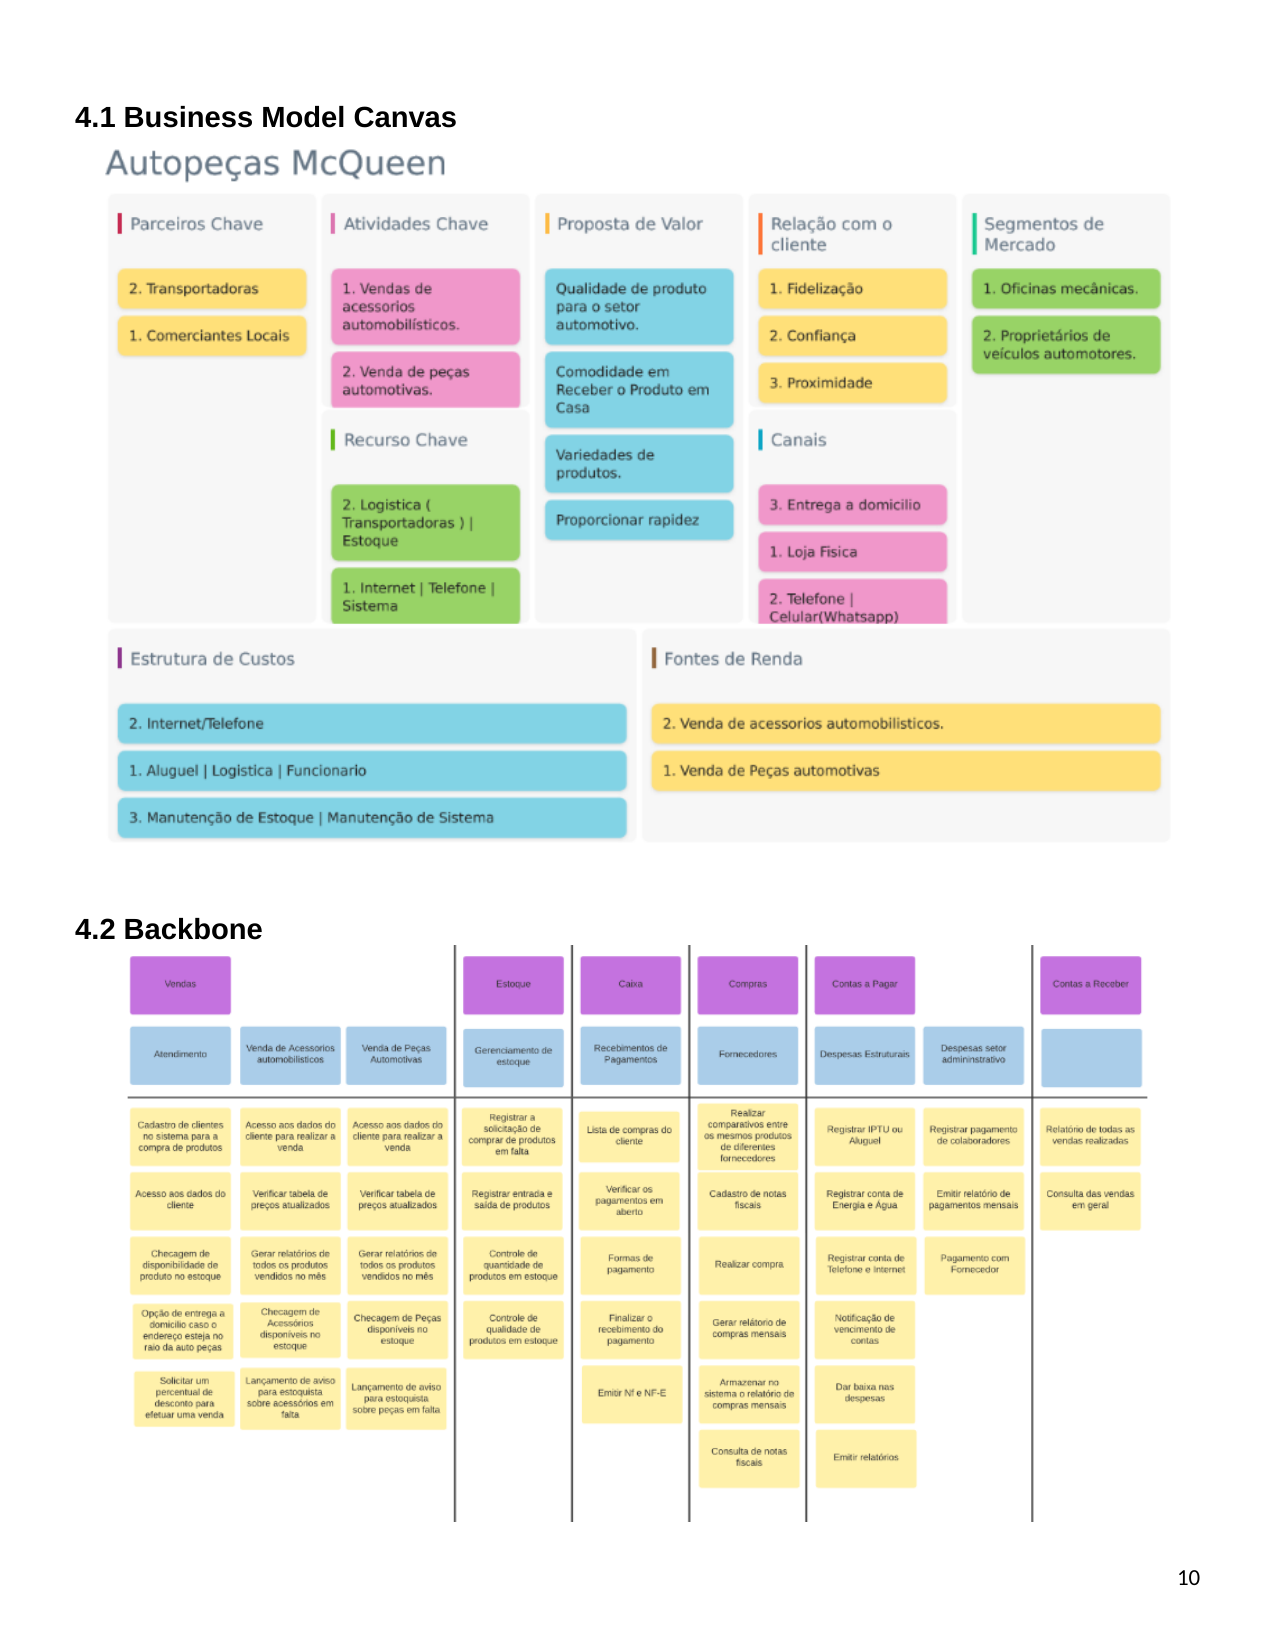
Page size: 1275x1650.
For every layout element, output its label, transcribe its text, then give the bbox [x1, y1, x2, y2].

subtitle 4.1 Business Model Canvas [75, 100, 1200, 133]
subtitle 4.2 Backbone [75, 912, 1200, 945]
picture [127, 945, 1148, 1522]
picture [93, 133, 1182, 873]
